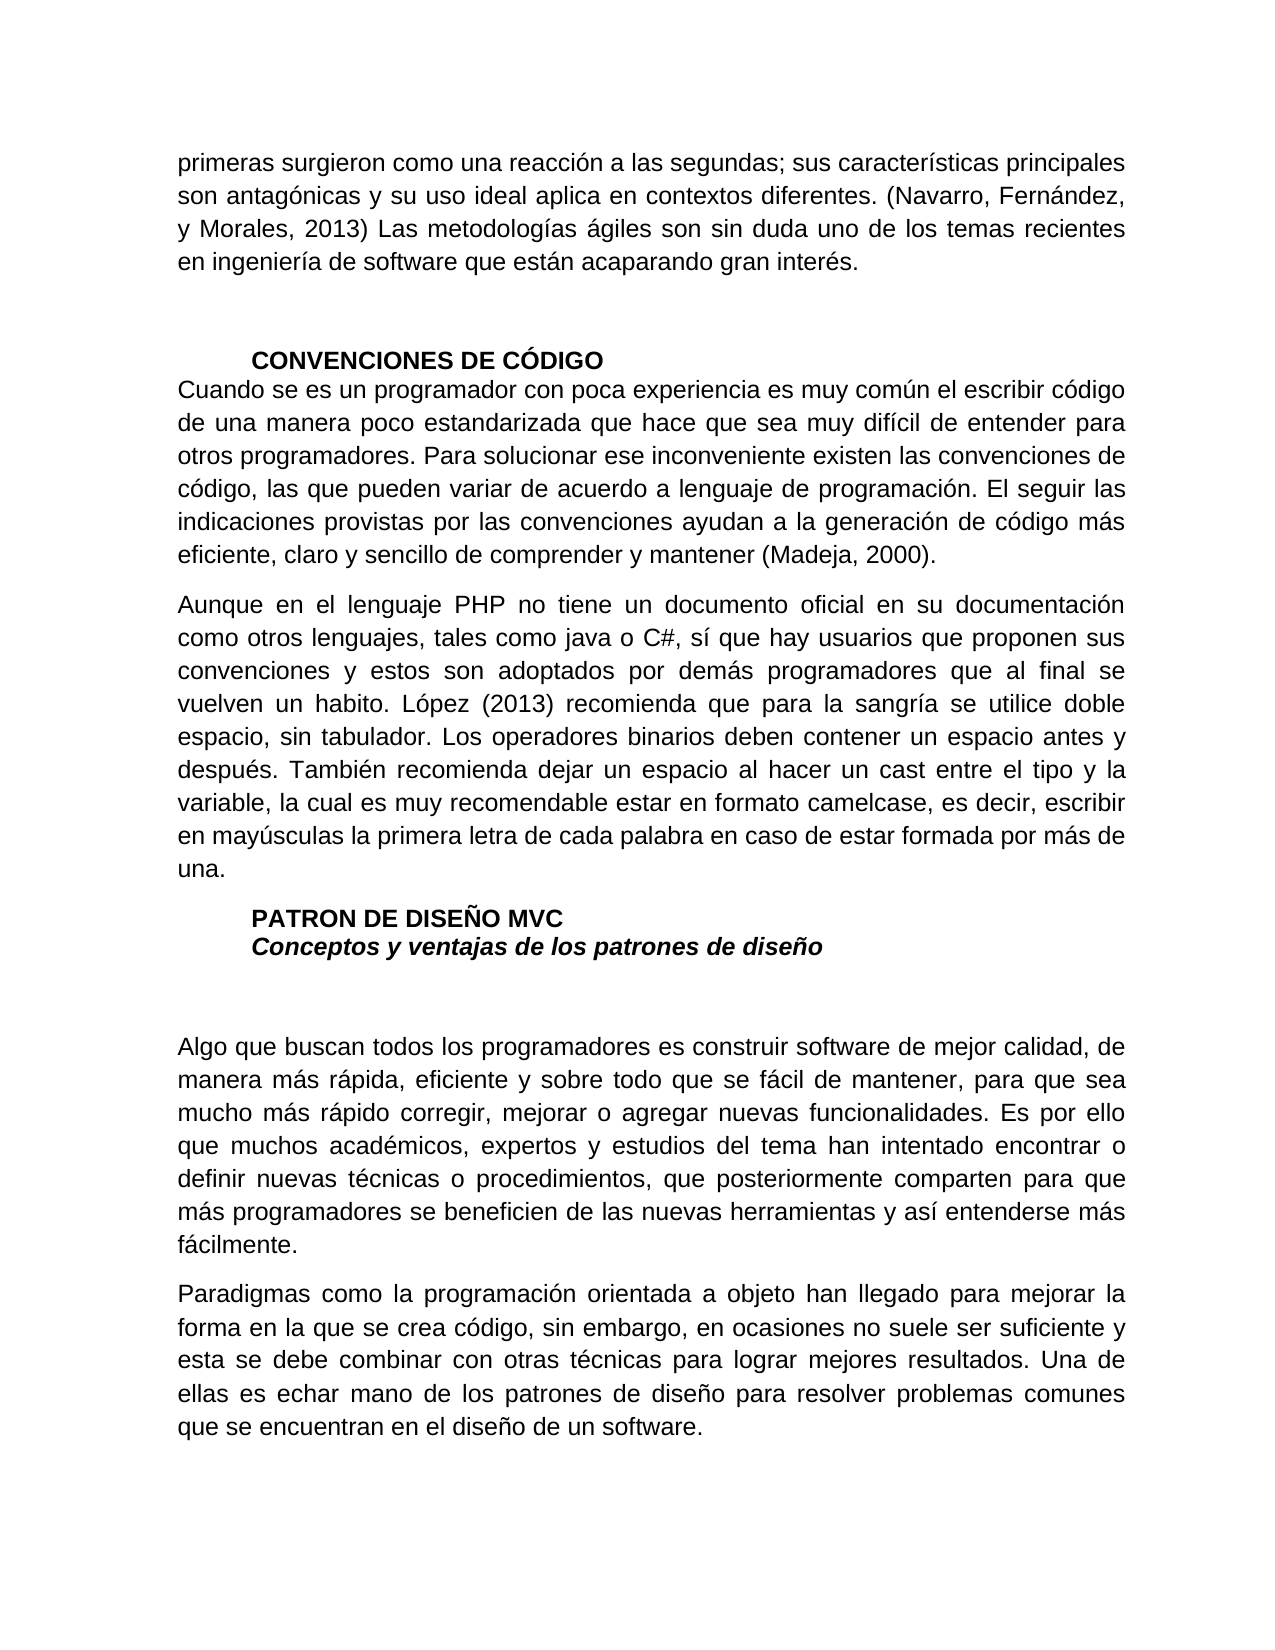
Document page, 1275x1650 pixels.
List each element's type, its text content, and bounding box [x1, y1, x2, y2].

text Paradigmas como la programación orientada a objeto han llegado para mejorar la forma en la que se crea código, sin embargo, en ocasiones no suele ser suficiente y esta se debe combinar con otras técnicas para lograr mejores resultados. Una de ellas es echar mano de los patrones de diseño para resolver problemas comunes que se encuentran en el diseño de un software. [177, 1279, 1127, 1440]
text Algo que buscan todos los programadores es construir software de mejor calidad, de manera más rápida, eficiente y sobre todo que se fácil de mantener, para que sea mucho más rápido corregir, mejorar o agregar nuevas funcionalidades. Es por ello que muchos académicos, expertos y estudios del tema han intentado encontrar o definir nuevas técnicas o procedimientos, que posteriormente comparten para que más programadores se beneficien de las nuevas herramientas y así entenderse más fácilmente. [177, 1032, 1127, 1258]
text Aunque en el lenguaje PHP no tiene un documento oficial en su documentación como otros lenguajes, tales como java o C#, sí que hay usuarios que proponen sus convenciones y estos son adoptados por demás programadores que al final se vuelven un habito. López (2013) recomienda que para la sangría se utilice doble espacio, sin tabulador. Los operadores binarios deben contener un espacio antes y después. También recomienda dejar un espacio al hacer un cast entre el tipo y la variable, la cual es muy recomendable estar en formato camelcase, es decir, escribir en mayúsculas la primera letra de cada palabra en caso de estar formada por más de una. [177, 590, 1127, 883]
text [177, 148, 1127, 276]
subtitle PATRON DE DISEÑO MVC [251, 903, 1127, 932]
subtitle Conceptos y ventajas de los patrones de diseño [251, 932, 1127, 961]
subtitle CONVENCIONES DE CÓDIGO [251, 346, 1127, 375]
text Cuando se es un programador con poca experiencia es muy común el escribir código de una manera poco estandarizada que hace que sea muy difícil de entender para otros programadores. Para solucionar ese inconveniente existen las convenciones de código, las que pueden variar de acuerdo a lenguaje de programación. El seguir las indicaciones provistas por las convenciones ayudan a la generación de código más eficiente, claro y sencillo de comprender y mantener (Madeja, 2000). [177, 375, 1127, 569]
